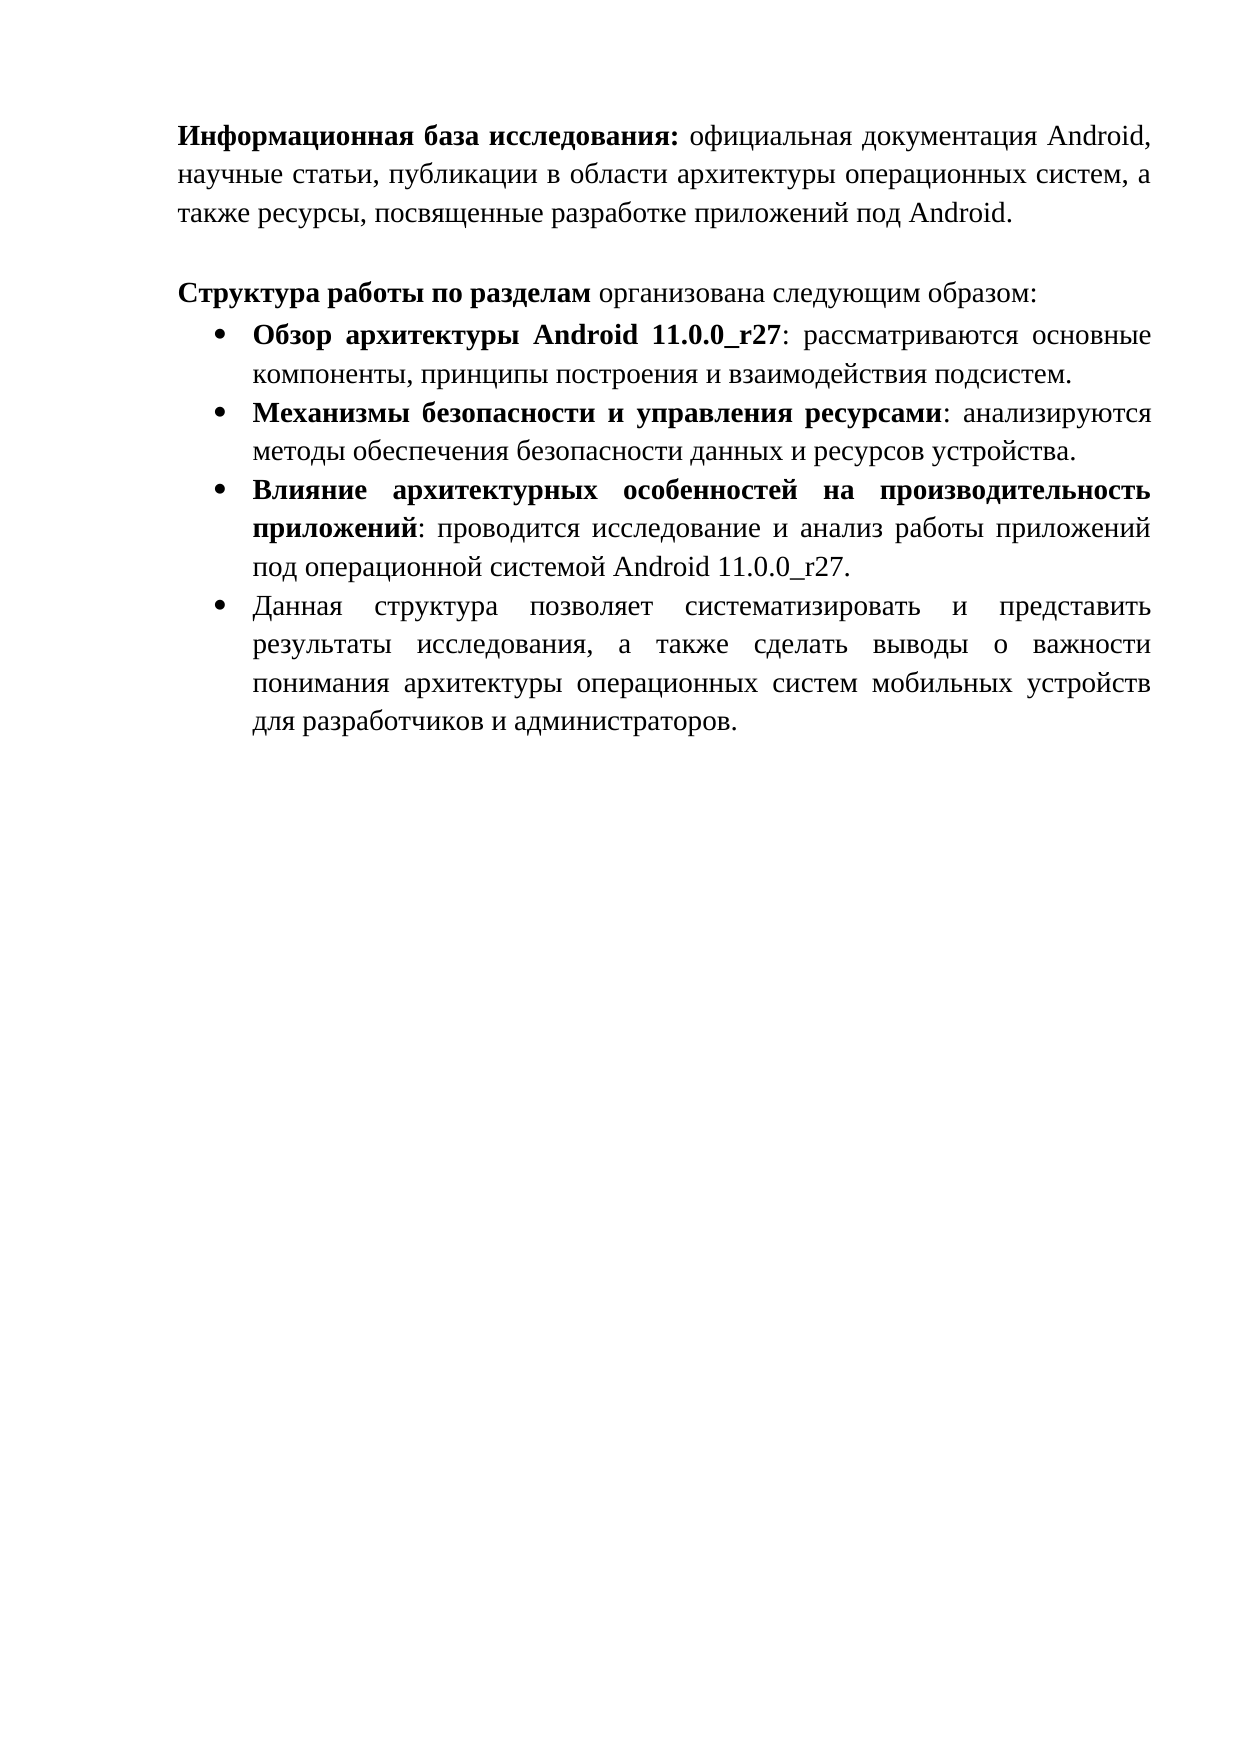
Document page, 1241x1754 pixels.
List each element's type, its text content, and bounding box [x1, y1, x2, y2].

text Информационная база исследования: официальная документация Android, научные статьи, публикации в области архитектуры операционных систем, а также ресурсы, посвященные разработке приложений под Android. [177, 118, 1152, 229]
list Обзор архитектуры Android 11.0.0_r27: рассматриваются основные компоненты, принципы построения и взаимодействия подсистем. [215, 317, 1152, 390]
list Данная структура позволяет систематизировать и представить результаты исследования, а также сделать выводы о важности понимания архитектуры операционных систем мобильных устройств для разработчиков и администраторов. [215, 588, 1152, 737]
text Структура работы по разделам организована следующим образом: [177, 276, 1152, 309]
list Механизмы безопасности и управления ресурсами: анализируются методы обеспечения безопасности данных и ресурсов устройства. [215, 395, 1152, 467]
list Влияние архитектурных особенностей на производительность приложений: проводится исследование и анализ работы приложений под операционной системой Android 11.0.0_r27. [215, 472, 1152, 583]
